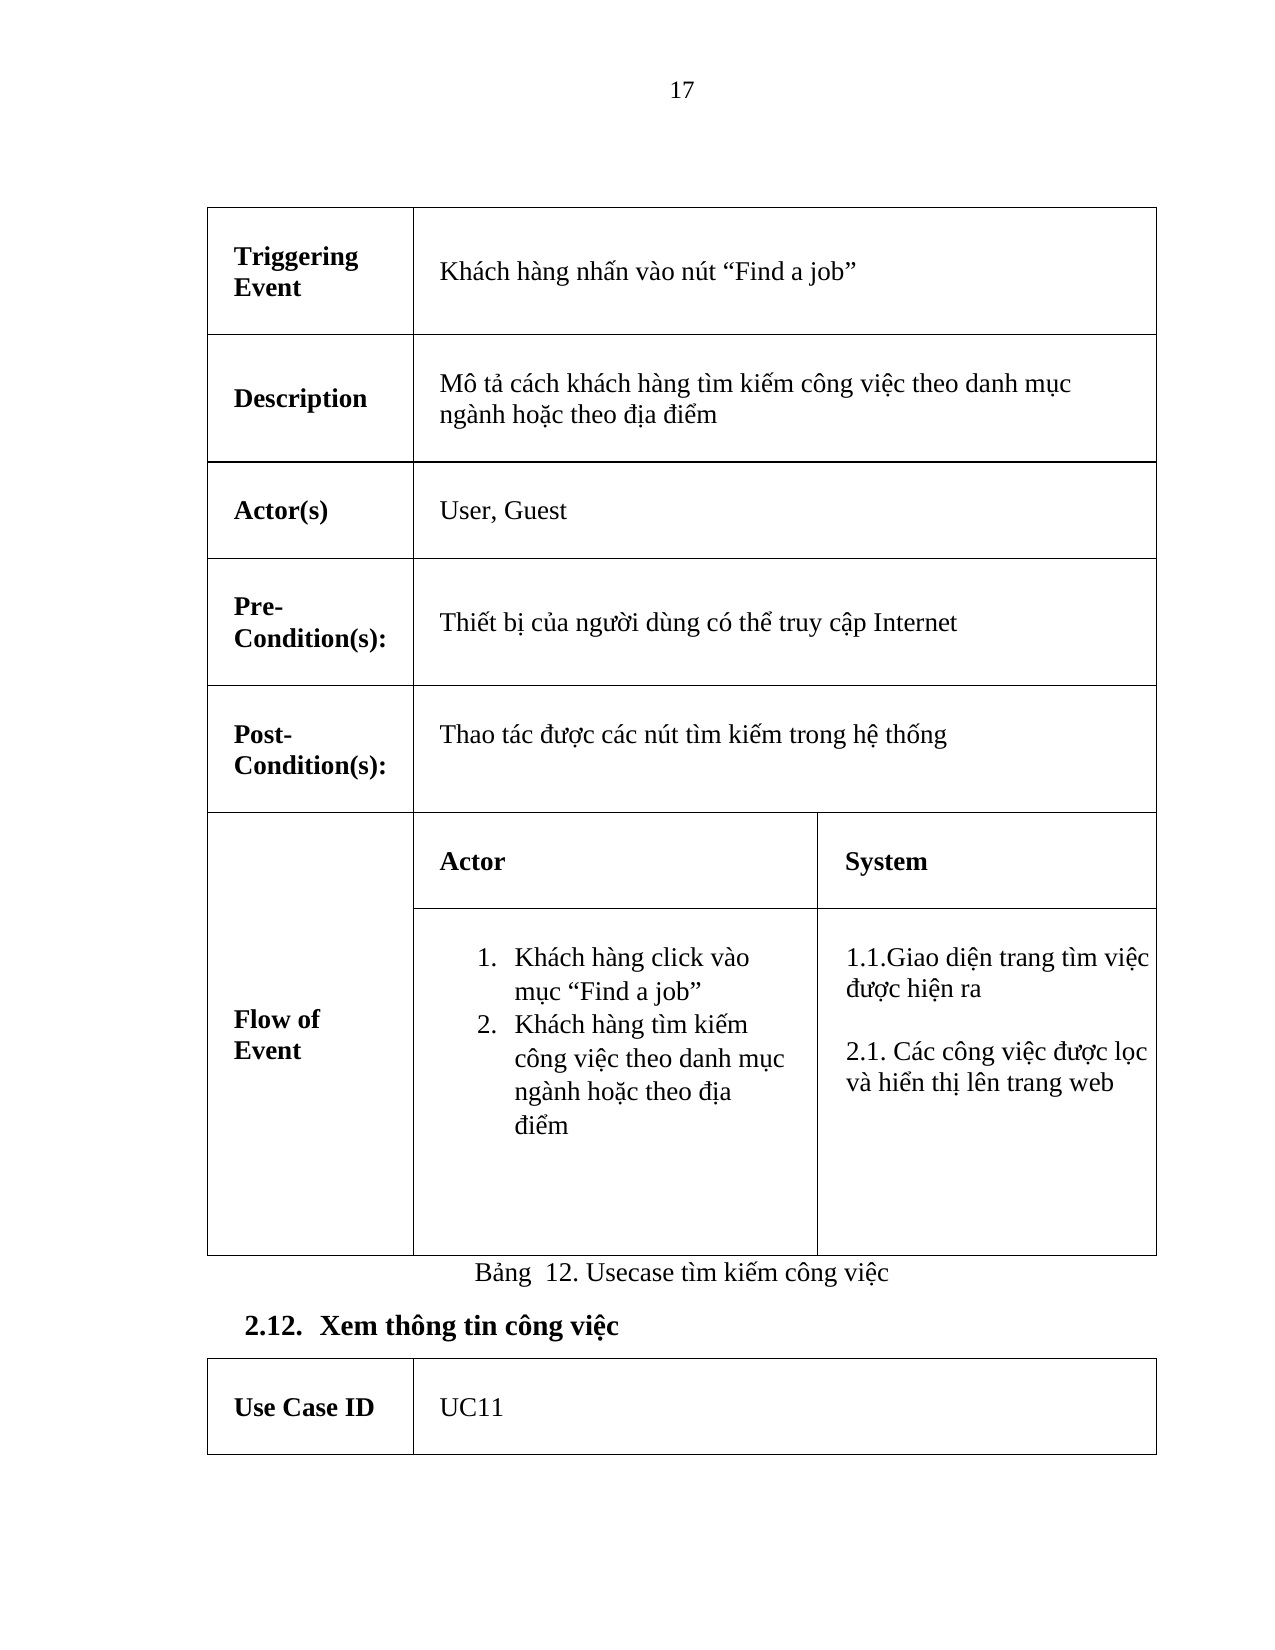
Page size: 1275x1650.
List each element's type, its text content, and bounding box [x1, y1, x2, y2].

table_cell Triggering Event [208, 208, 413, 334]
table_header Use Case ID [208, 1359, 413, 1454]
table_cell Thao tác được các nút tìm kiếm trong hệ thống [414, 686, 1156, 812]
table_cell Post-Condition(s): [208, 686, 413, 812]
table_cell User, Guest [414, 463, 1156, 557]
table_cell Description [208, 335, 413, 461]
table_cell Flow of Event [208, 813, 413, 1254]
table_header UC11 [414, 1359, 1156, 1454]
table_cell Mô tả cách khách hàng tìm kiếm công việc theo danh mục ngành hoặc theo địa điểm [414, 335, 1156, 461]
table_cell 1.1.Giao diện trang tìm việc được hiện ra 2.1. Các công việc được lọc và hiển thị lên trang web [818, 909, 1156, 1254]
table_cell Pre-Condition(s): [208, 559, 413, 685]
table_cell System [818, 813, 1156, 908]
table_cell Thiết bị của người dùng có thể truy cập Internet [414, 559, 1156, 685]
table_cell Actor(s) [208, 463, 413, 557]
table_cell Khách hàng click vào mục “Find a job” Khách hàng tìm kiếm công việc theo danh mục ngành hoặc theo địa điểm [414, 909, 817, 1254]
table_cell Actor [414, 813, 817, 908]
table_cell Khách hàng nhấn vào nút “Find a job” [414, 208, 1156, 334]
list Xem thông tin công việc [244, 1308, 1157, 1341]
